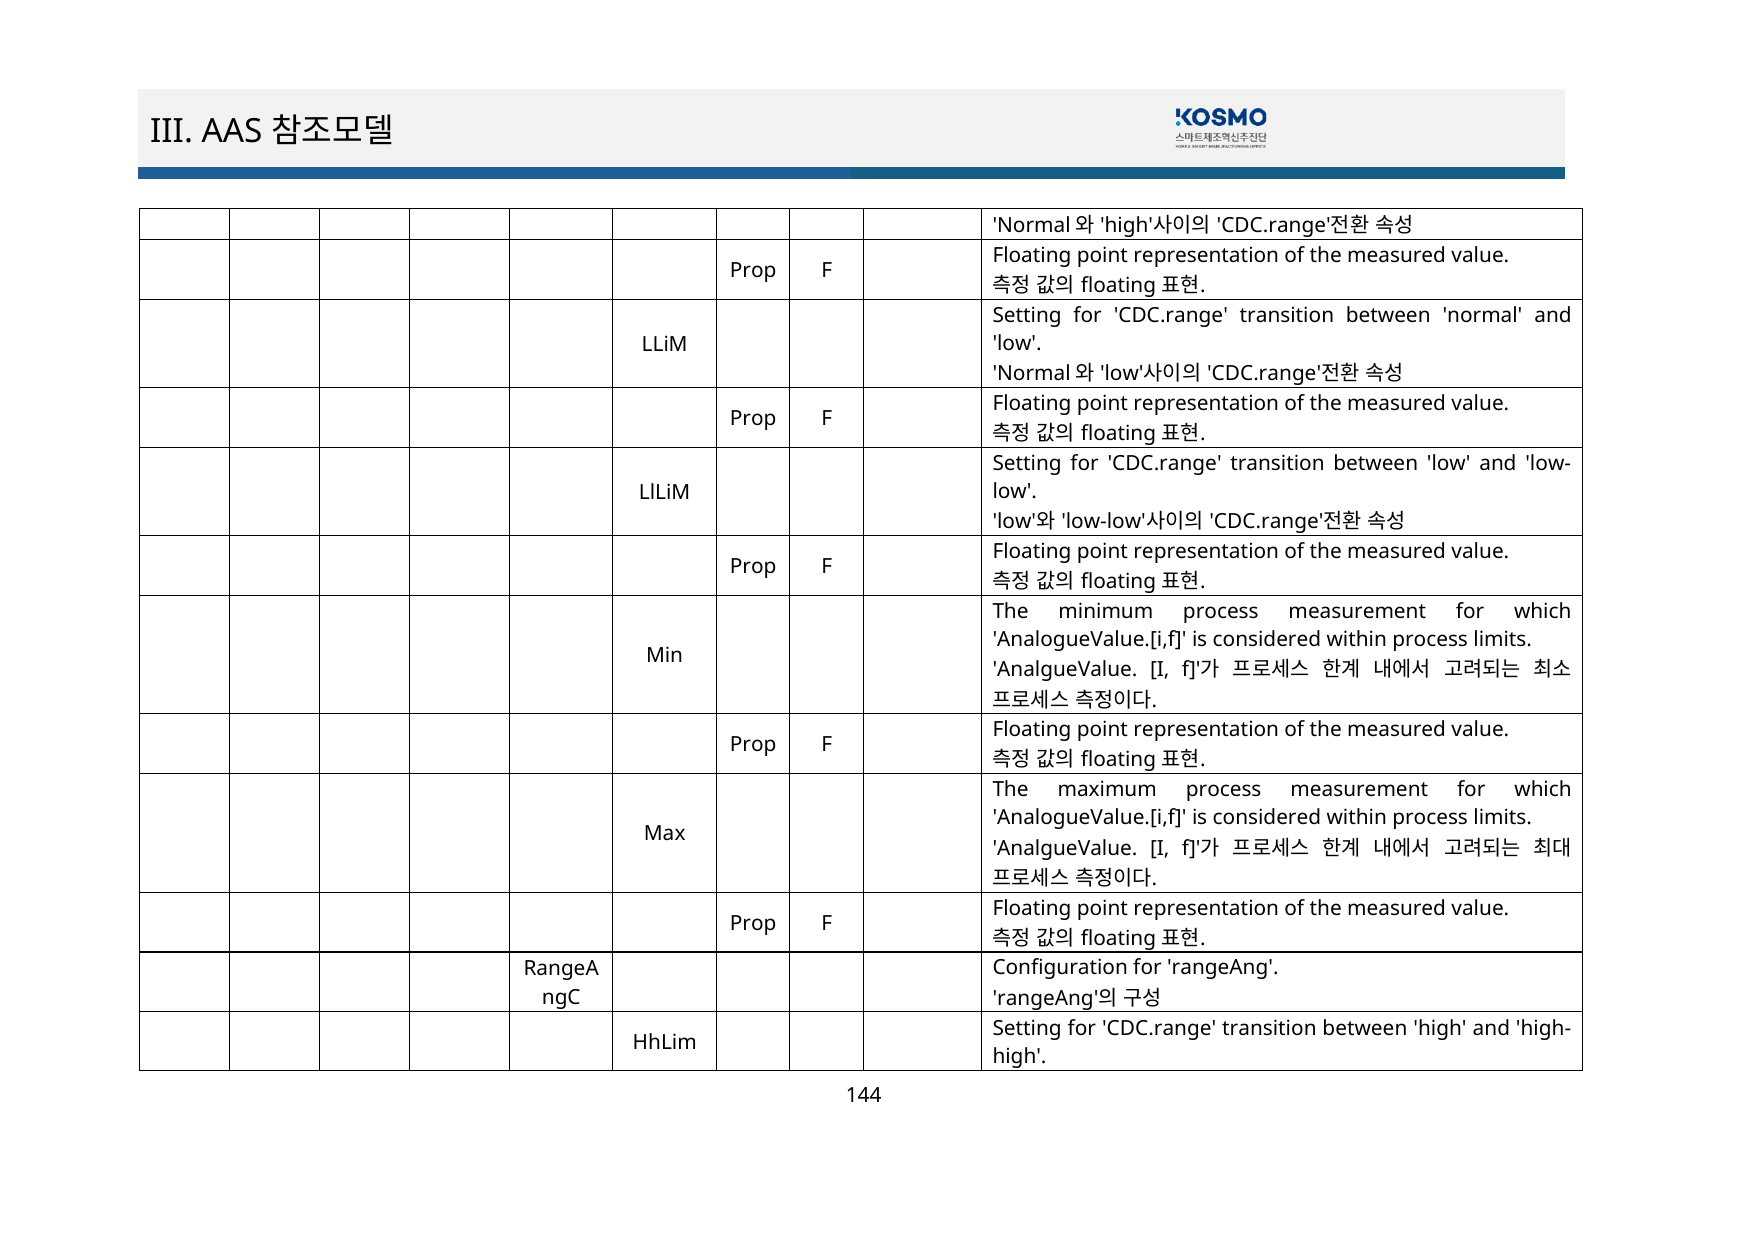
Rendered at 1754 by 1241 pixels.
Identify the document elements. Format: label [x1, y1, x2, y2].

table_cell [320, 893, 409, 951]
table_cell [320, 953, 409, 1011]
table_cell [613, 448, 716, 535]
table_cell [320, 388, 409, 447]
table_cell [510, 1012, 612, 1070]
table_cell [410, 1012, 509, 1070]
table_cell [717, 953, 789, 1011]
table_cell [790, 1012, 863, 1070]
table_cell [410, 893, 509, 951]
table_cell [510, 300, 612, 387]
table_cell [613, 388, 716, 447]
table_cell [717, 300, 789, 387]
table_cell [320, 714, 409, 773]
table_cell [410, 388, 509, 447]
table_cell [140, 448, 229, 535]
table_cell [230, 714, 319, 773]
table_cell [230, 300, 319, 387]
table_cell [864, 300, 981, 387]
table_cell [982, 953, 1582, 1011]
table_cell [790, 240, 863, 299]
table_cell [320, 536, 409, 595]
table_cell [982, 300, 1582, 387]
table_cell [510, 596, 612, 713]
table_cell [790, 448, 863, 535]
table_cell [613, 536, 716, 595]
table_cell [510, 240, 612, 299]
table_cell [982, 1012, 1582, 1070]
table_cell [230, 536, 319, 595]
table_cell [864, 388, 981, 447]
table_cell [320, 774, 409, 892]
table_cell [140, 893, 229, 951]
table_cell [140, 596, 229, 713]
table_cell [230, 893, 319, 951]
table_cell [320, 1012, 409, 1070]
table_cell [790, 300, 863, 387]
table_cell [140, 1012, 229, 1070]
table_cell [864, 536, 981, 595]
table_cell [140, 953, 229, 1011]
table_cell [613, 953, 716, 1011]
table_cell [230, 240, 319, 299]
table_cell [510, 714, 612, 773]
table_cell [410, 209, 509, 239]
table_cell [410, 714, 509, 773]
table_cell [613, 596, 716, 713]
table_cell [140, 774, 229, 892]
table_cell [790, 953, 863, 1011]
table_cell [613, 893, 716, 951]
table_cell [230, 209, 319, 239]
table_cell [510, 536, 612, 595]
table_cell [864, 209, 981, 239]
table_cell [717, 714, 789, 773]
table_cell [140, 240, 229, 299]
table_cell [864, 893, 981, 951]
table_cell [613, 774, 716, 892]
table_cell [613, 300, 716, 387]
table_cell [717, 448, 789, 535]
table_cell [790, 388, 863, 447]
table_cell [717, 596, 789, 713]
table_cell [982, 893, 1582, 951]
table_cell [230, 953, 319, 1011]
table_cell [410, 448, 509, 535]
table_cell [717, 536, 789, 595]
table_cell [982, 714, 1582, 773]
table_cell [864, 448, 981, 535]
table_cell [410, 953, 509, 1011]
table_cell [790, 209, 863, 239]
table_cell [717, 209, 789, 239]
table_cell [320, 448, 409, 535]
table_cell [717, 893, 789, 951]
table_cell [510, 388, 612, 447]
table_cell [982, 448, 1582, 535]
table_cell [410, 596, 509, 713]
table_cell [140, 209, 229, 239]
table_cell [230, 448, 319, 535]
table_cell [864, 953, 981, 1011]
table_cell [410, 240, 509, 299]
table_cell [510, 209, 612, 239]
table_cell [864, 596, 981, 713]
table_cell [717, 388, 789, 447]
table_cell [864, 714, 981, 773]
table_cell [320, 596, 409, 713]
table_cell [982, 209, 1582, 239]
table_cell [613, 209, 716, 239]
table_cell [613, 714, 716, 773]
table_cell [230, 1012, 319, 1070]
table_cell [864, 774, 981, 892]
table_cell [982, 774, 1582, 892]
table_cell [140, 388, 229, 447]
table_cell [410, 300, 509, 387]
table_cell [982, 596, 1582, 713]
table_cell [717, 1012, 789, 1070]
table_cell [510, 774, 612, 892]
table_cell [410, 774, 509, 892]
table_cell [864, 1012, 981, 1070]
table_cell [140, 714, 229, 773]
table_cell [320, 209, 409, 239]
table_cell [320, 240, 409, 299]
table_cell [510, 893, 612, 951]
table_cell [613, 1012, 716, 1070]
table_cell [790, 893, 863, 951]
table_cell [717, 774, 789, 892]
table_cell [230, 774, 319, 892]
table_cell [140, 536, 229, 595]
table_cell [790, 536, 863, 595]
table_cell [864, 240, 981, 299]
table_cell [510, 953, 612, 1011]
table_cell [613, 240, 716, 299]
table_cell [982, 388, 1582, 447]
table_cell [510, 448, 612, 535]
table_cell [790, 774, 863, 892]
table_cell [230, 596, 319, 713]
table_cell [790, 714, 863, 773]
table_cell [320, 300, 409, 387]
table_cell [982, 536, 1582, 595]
picture [1175, 108, 1267, 148]
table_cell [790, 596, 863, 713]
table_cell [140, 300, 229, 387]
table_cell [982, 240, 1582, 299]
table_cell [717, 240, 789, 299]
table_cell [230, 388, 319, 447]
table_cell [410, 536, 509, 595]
